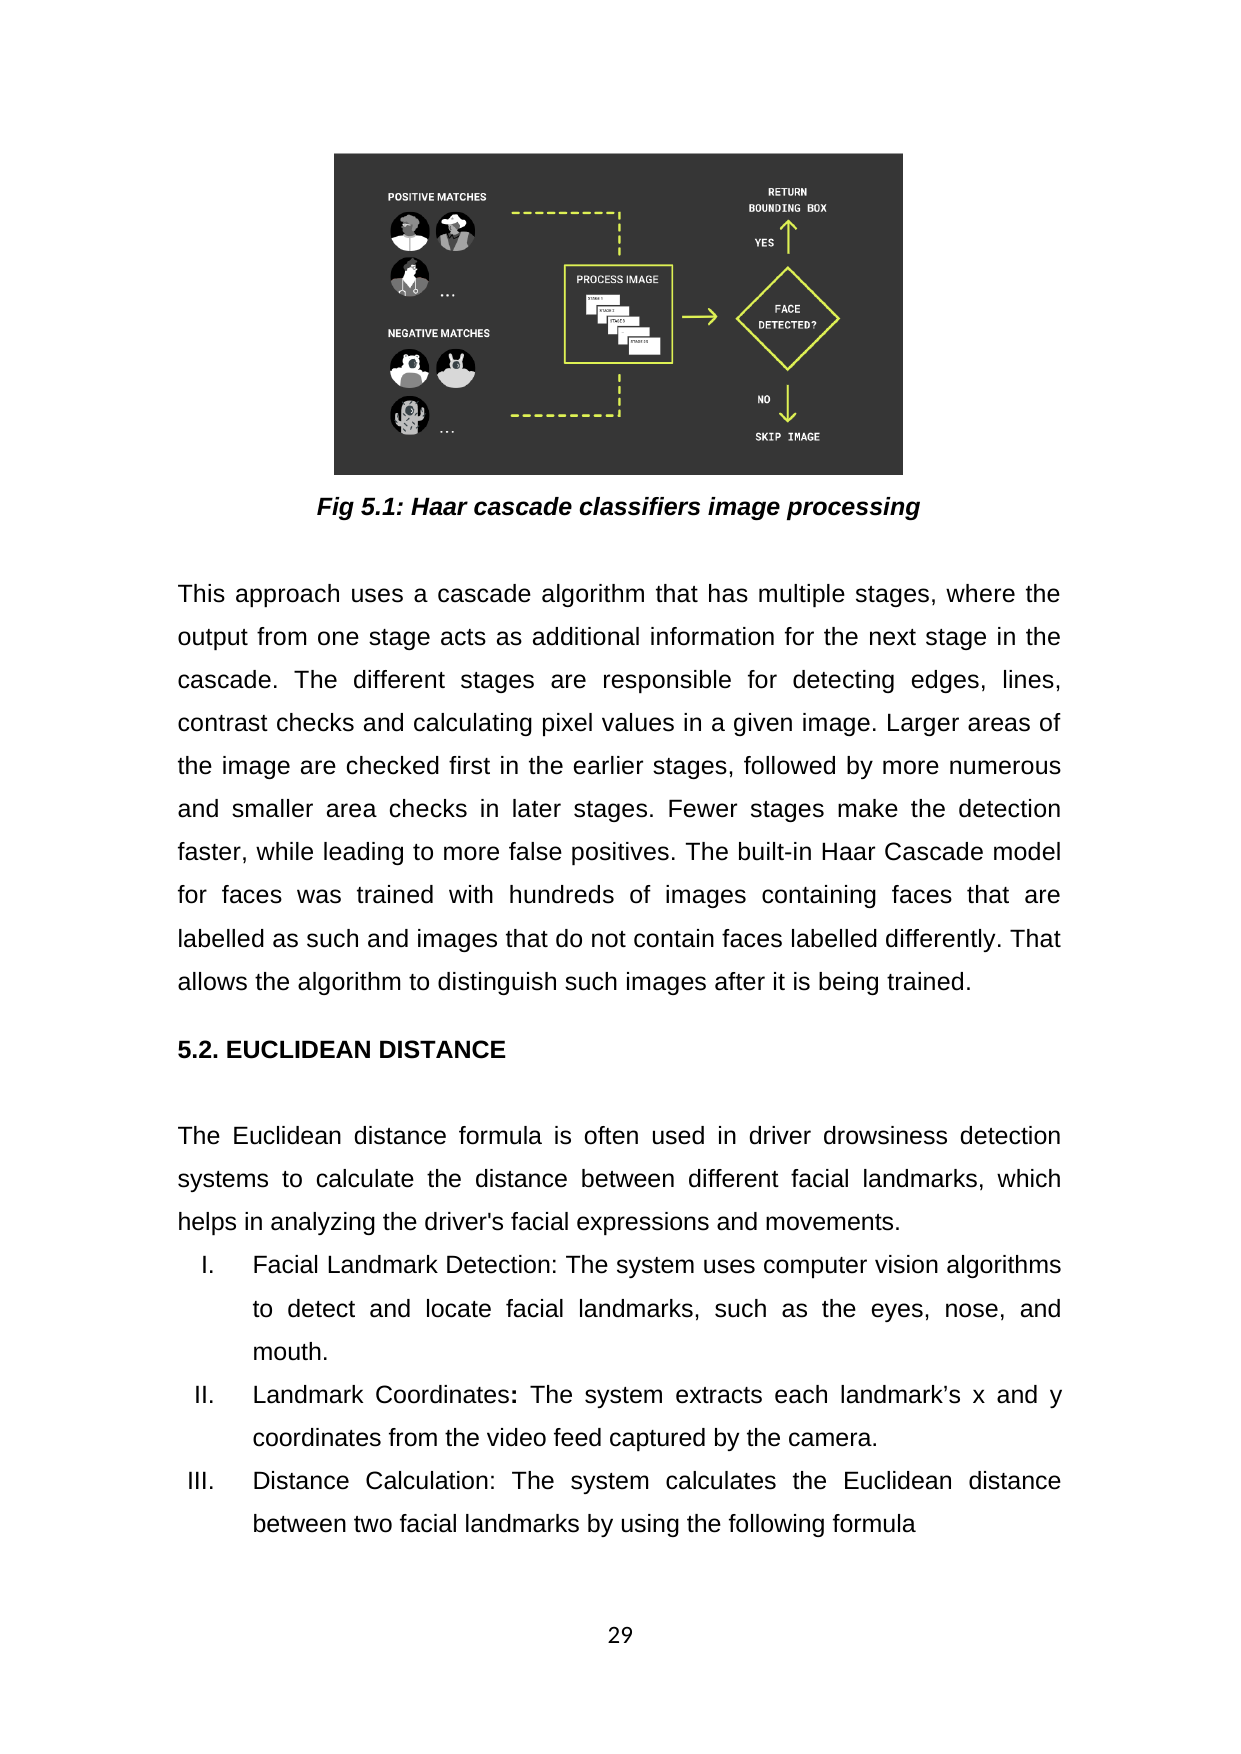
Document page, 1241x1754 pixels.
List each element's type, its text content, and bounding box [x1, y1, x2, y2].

text 5.2. EUCLIDEAN DISTANCE [177, 1035, 1063, 1064]
list Facial Landmark Detection: The system uses computer vision algorithms to detect and locate facial landmarks, such as the eyes, nose, and mouth. [215, 1251, 1063, 1366]
text Fig 5.1: Haar cascade classifiers image processing [177, 492, 1063, 521]
text The Euclidean distance formula is often used in driver drowsiness detection systems to calculate the distance between different facial landmarks, which helps in analyzing the driver's facial expressions and movements. [177, 1121, 1063, 1236]
list Landmark Coordinates: The system extracts each landmark’s x and y coordinates from the video feed captured by the camera. [215, 1380, 1063, 1452]
list Distance Calculation: The system calculates the Euclidean distance between two facial landmarks by using the following formula [215, 1466, 1063, 1538]
text This approach uses a cascade algorithm that has multiple stages, where the output from one stage acts as additional information for the next stage in the cascade. The different stages are responsible for detecting edges, lines, contrast checks and calculating pixel values in a given image. Larger areas of the image are checked first in the earlier stages, followed by more numerous and smaller area checks in later stages. Fewer stages make the detection faster, while leading to more false positives. The built-in Haar Cascade model for faces was trained with hundreds of images containing faces that are labelled as such and images that do not contain faces labelled differently. That allows the algorithm to distinguish such images after it is being trained. [177, 579, 1063, 996]
picture [330, 147, 911, 478]
